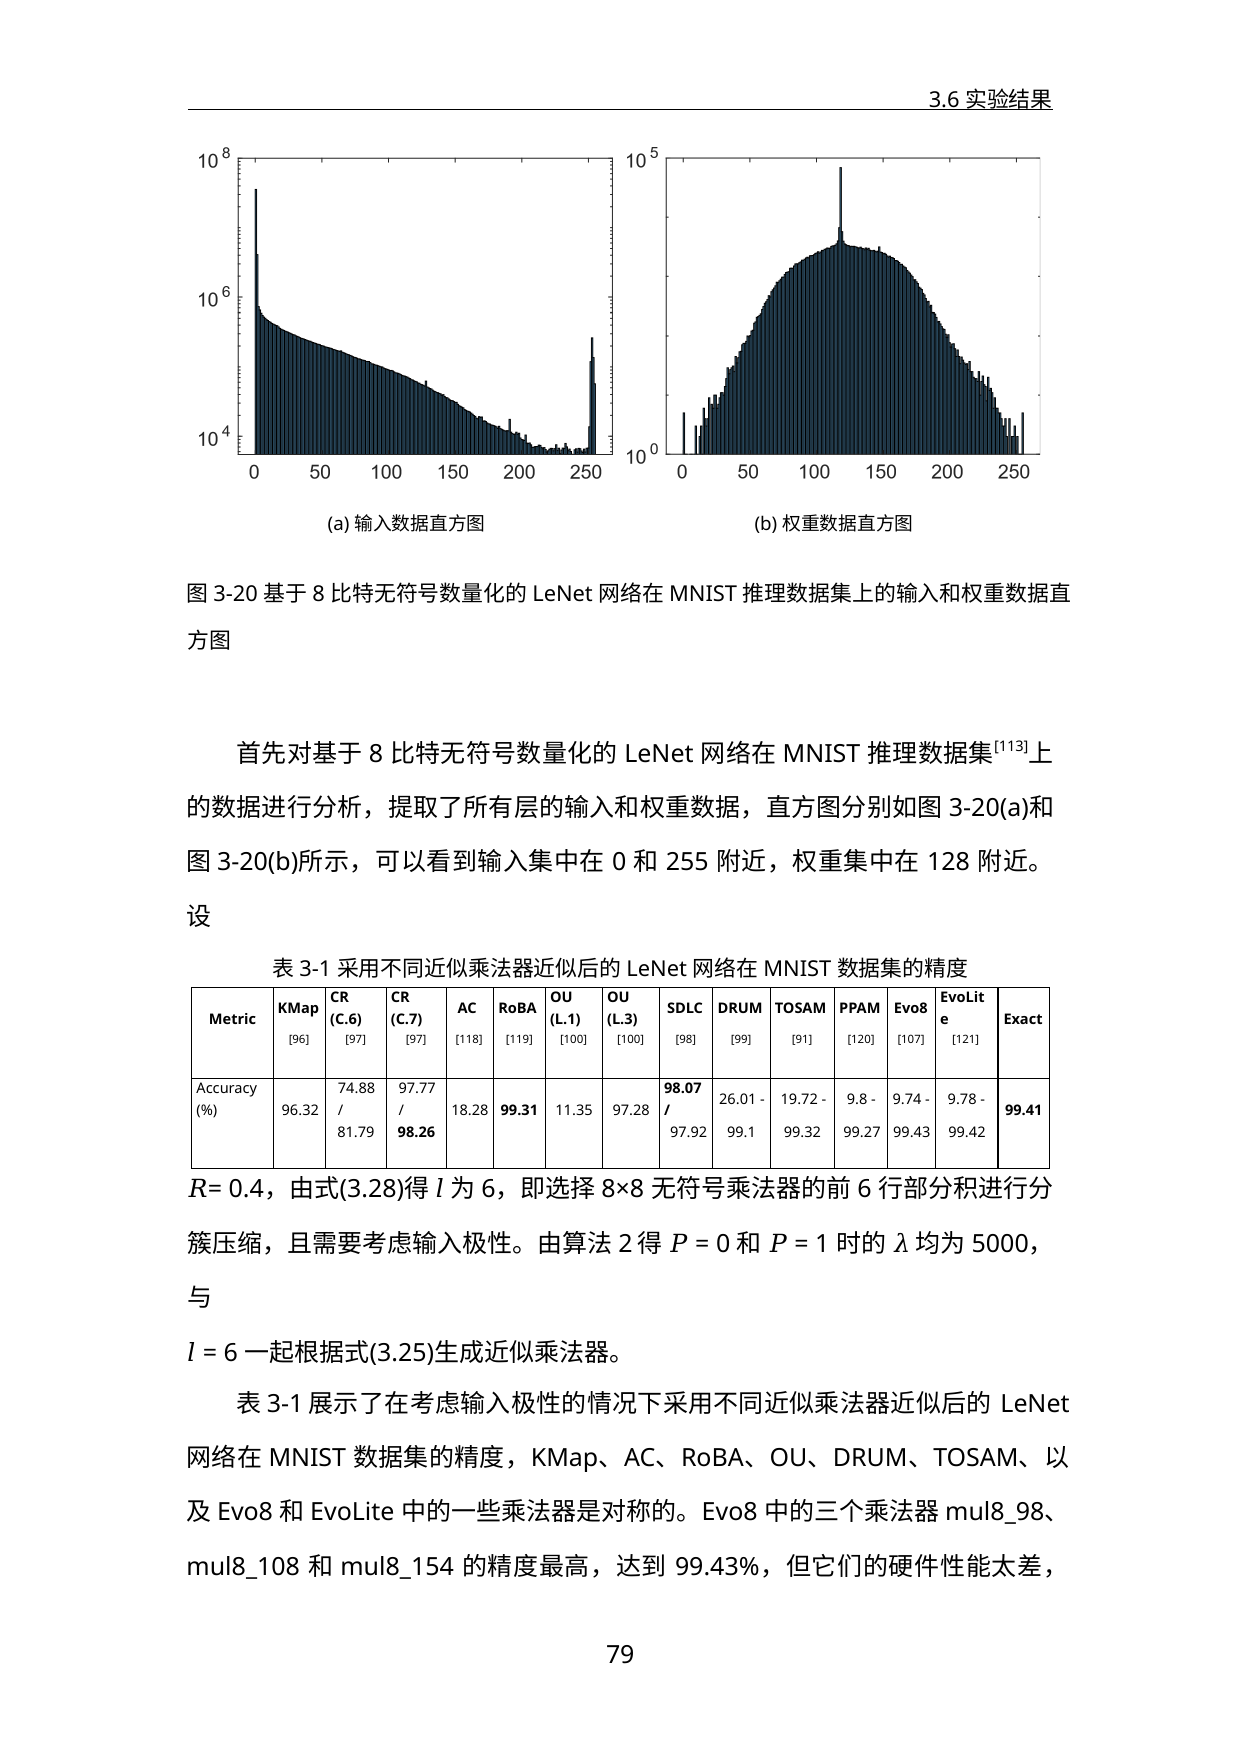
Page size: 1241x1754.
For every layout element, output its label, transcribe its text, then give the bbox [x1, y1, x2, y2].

table_header OU (L.3) [603, 988, 659, 1031]
table_cell [603, 1121, 659, 1168]
table_cell 98.26 [387, 1121, 446, 1168]
table_header AC [447, 988, 493, 1031]
table_cell [119] [494, 1031, 545, 1077]
table_cell Accuracy (%) [192, 1079, 273, 1121]
table_header PPAM [835, 988, 887, 1031]
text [186, 1383, 1070, 1582]
table_cell 99.31 [494, 1079, 545, 1121]
table_header KMap [274, 988, 325, 1031]
table_cell 99.32 [771, 1121, 834, 1168]
text (a) 输入数据直方图 (b) 权重数据直方图 [172, 508, 1072, 536]
table_cell 26.01 - [713, 1079, 770, 1121]
table_cell [100] [603, 1031, 659, 1077]
text 𝑙 = 6 一起根据式(3.25)生成近似乘法器。 [186, 1332, 1054, 1369]
table_cell [494, 1121, 545, 1168]
table_cell [120] [835, 1031, 887, 1077]
table_cell [999, 1031, 1049, 1077]
table_cell [98] [660, 1031, 712, 1077]
table_cell 74.88 / [326, 1079, 386, 1121]
table_cell 97.77 / [387, 1079, 446, 1121]
text 𝑅 = 0.4，由式(3.28)得 𝑙 为 6，即选择 8×8 无符号乘法器的前 6 行部分积进行分簇压缩，且需要考虑输入极性。由算法2得 𝑃 = 0 和 𝑃 = 1 时的 𝜆 均为 5000，与 [186, 1169, 1054, 1314]
table_cell 18.28 [447, 1079, 493, 1121]
table_cell [91] [771, 1031, 834, 1077]
table_cell 97.28 [603, 1079, 659, 1121]
table_header EvoLite [936, 988, 997, 1031]
table_cell [118] [447, 1031, 493, 1077]
table_cell [97] [387, 1031, 446, 1077]
table_cell [121] [936, 1031, 997, 1077]
table_cell [97] [326, 1031, 386, 1077]
table_cell [192, 1031, 273, 1077]
table_cell [107] [888, 1031, 935, 1077]
table_cell [96] [274, 1031, 325, 1077]
table_cell [100] [546, 1031, 602, 1077]
table_cell 81.79 [326, 1121, 386, 1168]
table_cell 19.72 - [771, 1079, 834, 1121]
table_header TOSAM [771, 988, 834, 1031]
table_cell 11.35 [546, 1079, 602, 1121]
text 表 3-1 采用不同近似乘法器近似后的 LeNet 网络在 MNIST 数据集的精度 [172, 951, 1068, 983]
table_cell 99.41 [999, 1079, 1049, 1121]
text 图 3-20 基于 8 比特无符号数量化的 LeNet 网络在 MNIST 推理数据集上的输入和权重数据直方图 [186, 576, 1072, 655]
table_header SDLC [660, 988, 712, 1031]
picture [198, 146, 1041, 479]
table_cell [999, 1121, 1049, 1168]
table_cell 99.43 [888, 1121, 935, 1168]
table_header OU (L.1) [546, 988, 602, 1031]
table_cell 9.8 - [835, 1079, 887, 1121]
table_cell 96.32 [274, 1079, 325, 1121]
table_cell [546, 1121, 602, 1168]
table_cell 9.74 - [888, 1079, 935, 1121]
table_cell 99.42 [936, 1121, 997, 1168]
table_cell 9.78 - [936, 1079, 997, 1121]
table_cell 97.92 [660, 1121, 712, 1168]
table_header CR (C.7) [387, 988, 446, 1031]
text 首先对基于 8 比特无符号数量化的 LeNet 网络在 MNIST 推理数据集[113]上的数据进行分析，提取了所有层的输入和权重数据，直方图分别如图3-20(a)和图3-20(b)所示，可以看到输入集中在 0 和 255 附近，权重集中在 128 附近。设 [186, 733, 1054, 932]
table_header DRUM [713, 988, 770, 1031]
table_cell [447, 1121, 493, 1168]
table_header RoBA [494, 988, 545, 1031]
table_cell 99.27 [835, 1121, 887, 1168]
table_cell [274, 1121, 325, 1168]
table_cell 98.07 / [660, 1079, 712, 1121]
table_cell [99] [713, 1031, 770, 1077]
table_header Metric [192, 988, 273, 1031]
table_header Evo8 [888, 988, 935, 1031]
table_header Exact [999, 988, 1049, 1031]
table_cell 99.1 [713, 1121, 770, 1168]
table_header CR (C.6) [326, 988, 386, 1031]
table_cell [192, 1121, 273, 1168]
